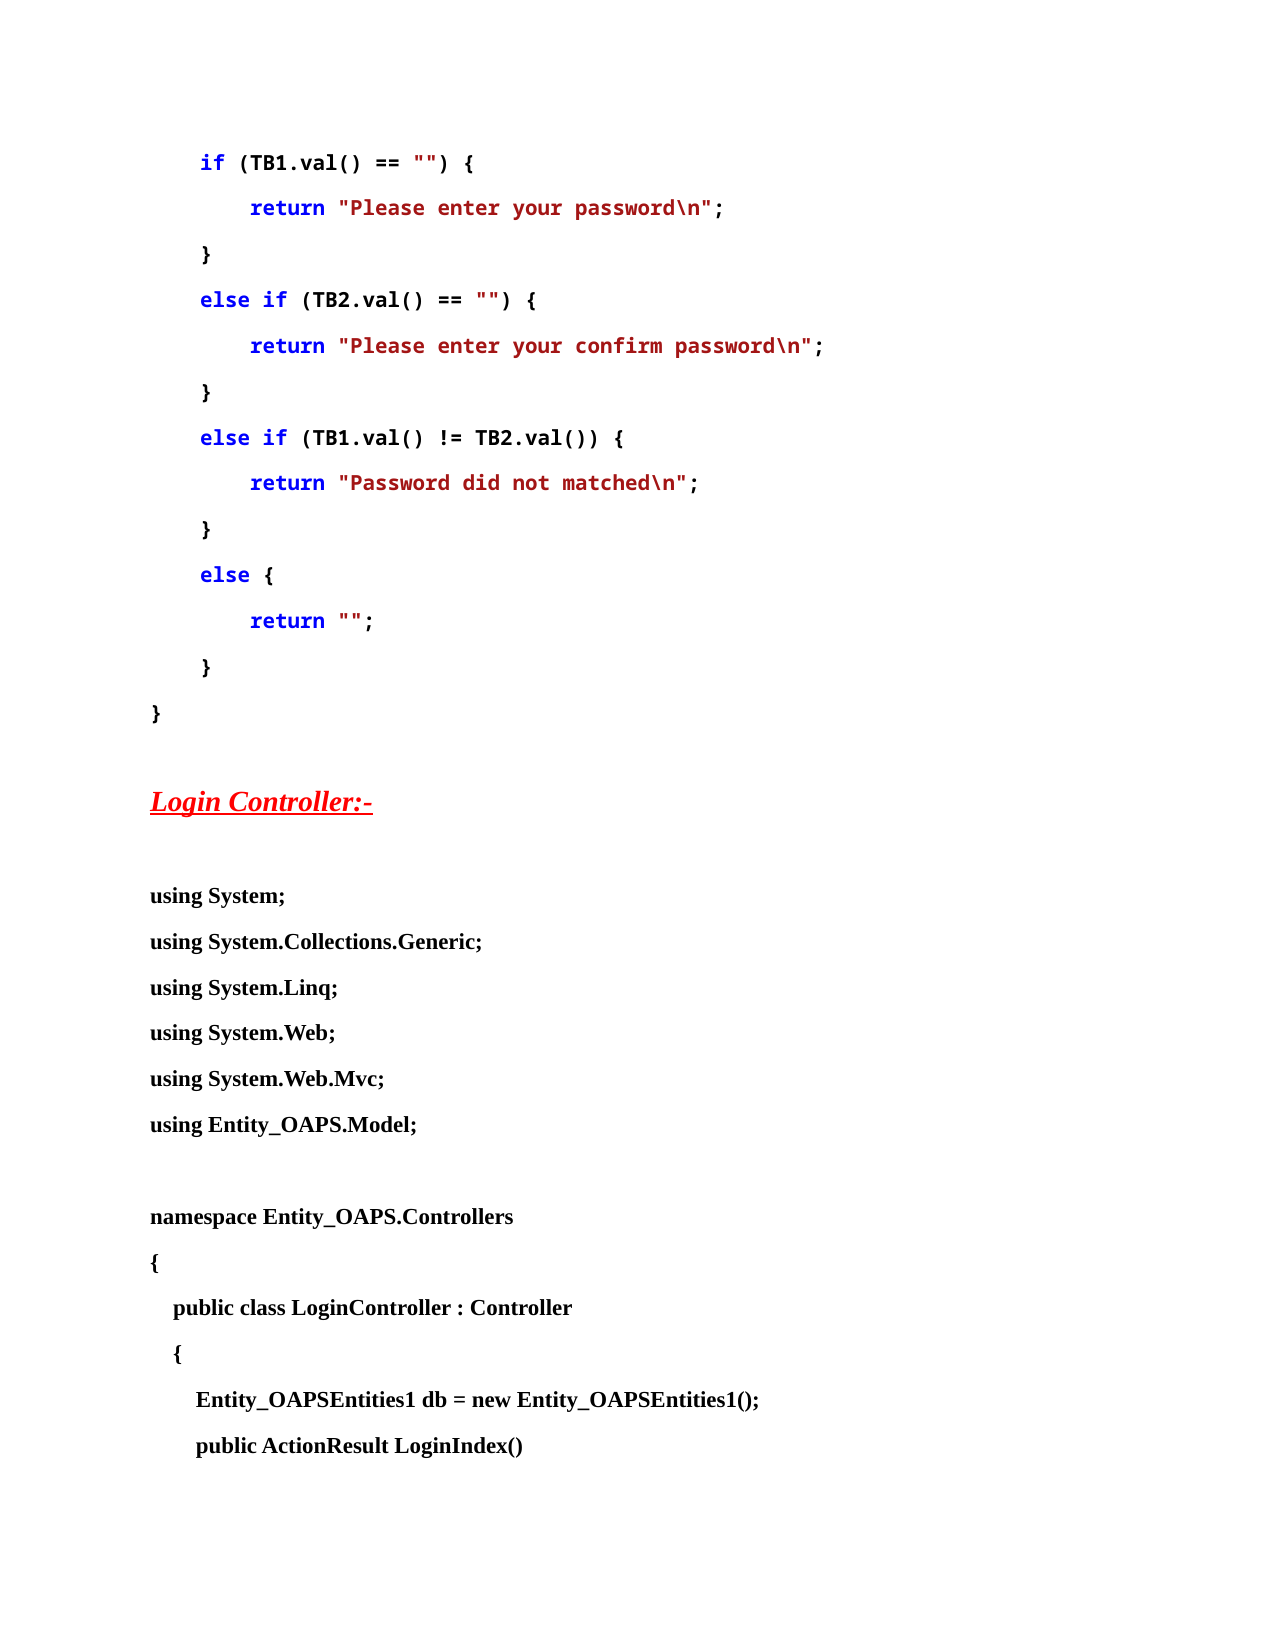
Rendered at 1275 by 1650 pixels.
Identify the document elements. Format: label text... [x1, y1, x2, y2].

text } [150, 700, 1125, 725]
text } [150, 379, 1125, 404]
text { [150, 1342, 1125, 1367]
text return ""; [150, 608, 1125, 633]
text else if (TB2.val() == "") { [150, 287, 1125, 312]
text } [150, 517, 1125, 542]
text return "Please enter your confirm password\n"; [150, 333, 1125, 358]
text Login Controller:- [150, 792, 1125, 817]
text Entity_OAPSEntities1 db = new Entity_OAPSEntities1(); [150, 1387, 1125, 1412]
text if (TB1.val() == "") { [150, 150, 1125, 175]
text using System.Web; [150, 1021, 1125, 1046]
text using System.Linq; [150, 975, 1125, 1000]
text { [150, 1250, 1125, 1275]
text using System.Web.Mvc; [150, 1067, 1125, 1092]
text return "Please enter your password\n"; [150, 196, 1125, 221]
text else { [150, 562, 1125, 587]
text public class LoginController : Controller [150, 1296, 1125, 1321]
text namespace Entity_OAPS.Controllers [150, 1204, 1125, 1229]
text } [150, 654, 1125, 679]
text return "Password did not matched\n"; [150, 471, 1125, 496]
text public ActionResult LoginIndex() [150, 1433, 1125, 1458]
text using System; [150, 883, 1125, 908]
text using Entity_OAPS.Model; [150, 1112, 1125, 1137]
text using System.Collections.Generic; [150, 929, 1125, 954]
text } [150, 242, 1125, 267]
text else if (TB1.val() != TB2.val()) { [150, 425, 1125, 450]
